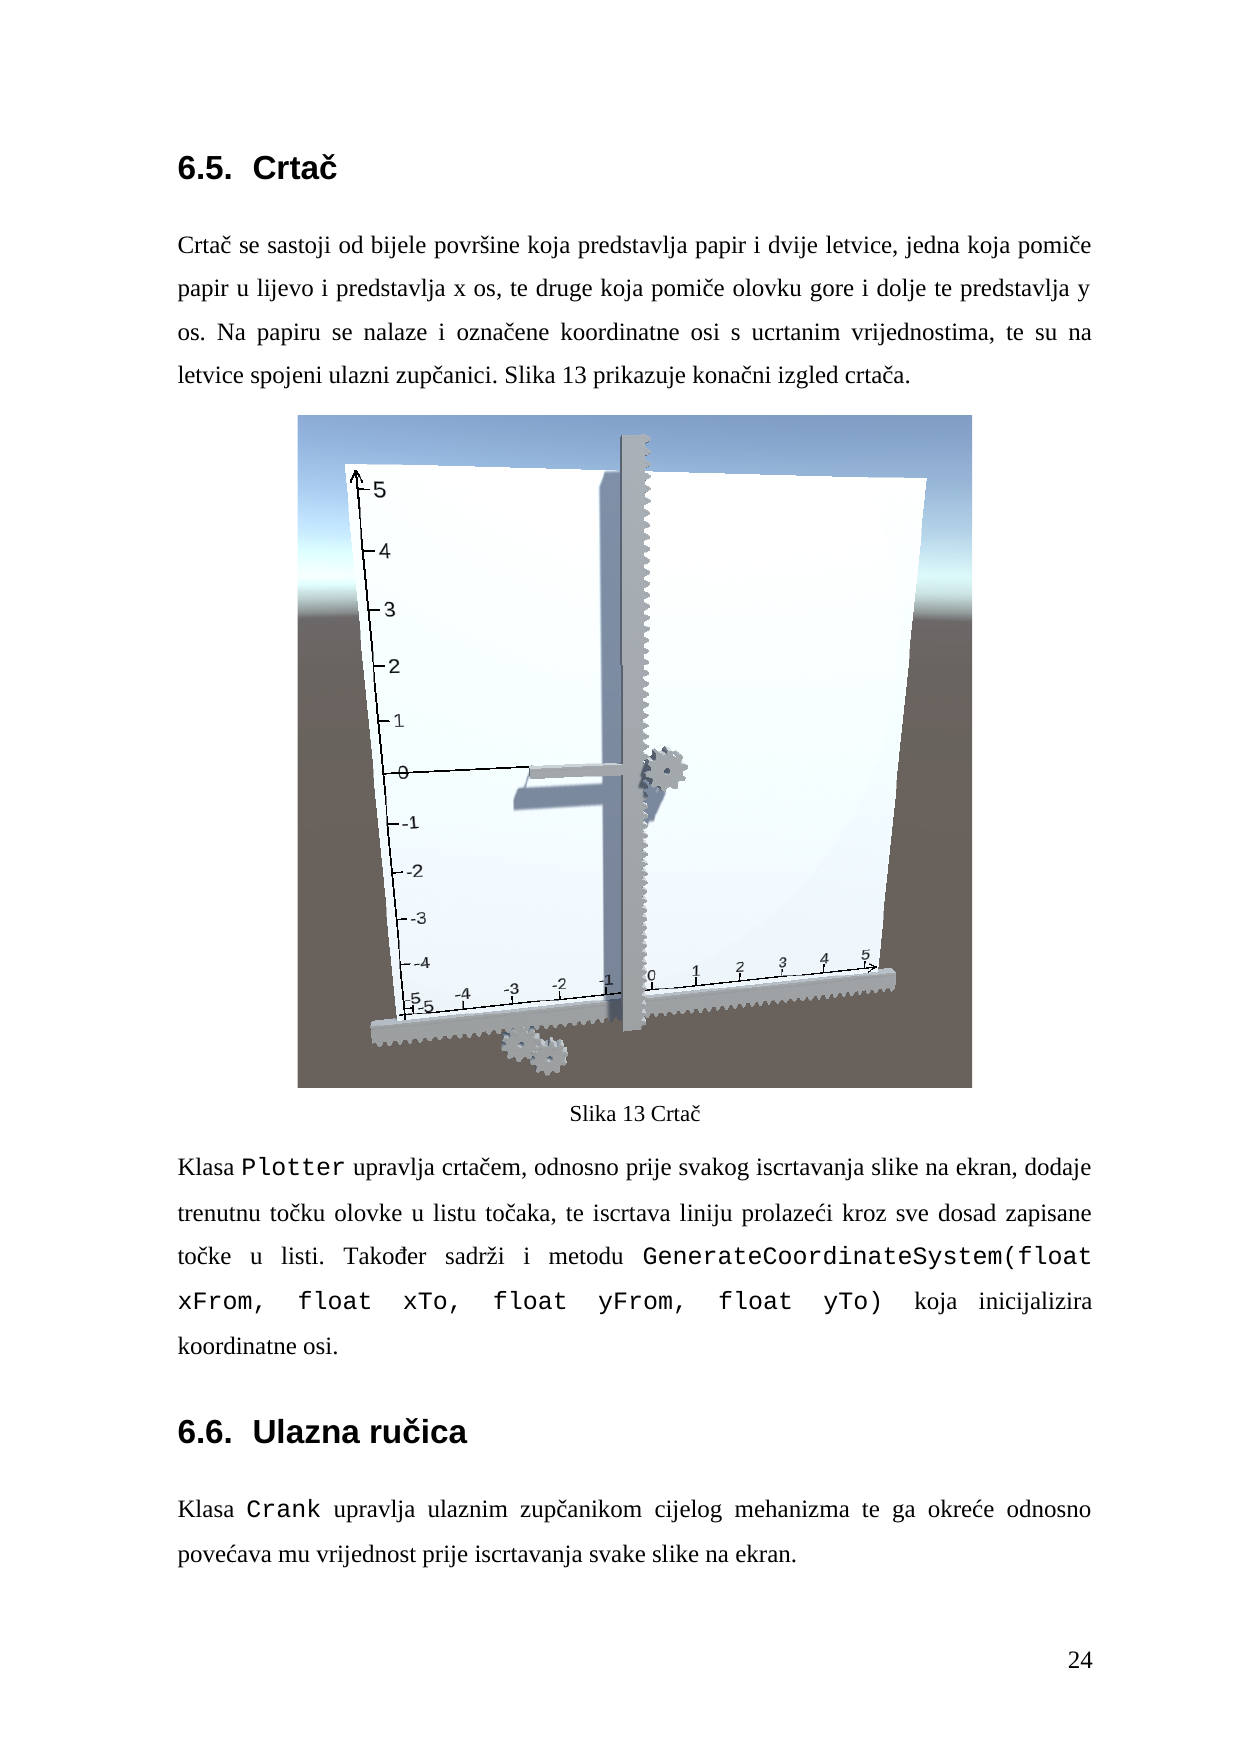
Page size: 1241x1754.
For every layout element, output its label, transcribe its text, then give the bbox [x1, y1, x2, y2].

picture [297, 415, 973, 1088]
text Klasa Crank upravlja ulaznim zupčanikom cijelog mehanizma te ga okreće odnosno povećava mu vrijednost prije iscrtavanja svake slike na ekran. [177, 1494, 1092, 1568]
text Klasa Plotter upravlja crtačem, odnosno prije svakog iscrtavanja slike na ekran, dodaje trenutnu točku olovke u listu točaka, te iscrtava liniju prolazeći kroz sve dosad zapisane točke u listi. Također sadrži i metodu GenerateCoordinateSystem(float xFrom, float xTo, float yFrom, float yTo) koja inicijalizira koordinatne osi. [177, 1152, 1092, 1360]
subtitle Ulazna ručica [177, 1412, 1092, 1450]
subtitle Crtač [177, 148, 1092, 186]
text Crtač se sastoji od bijele površine koja predstavlja papir i dvije letvice, jedna koja pomiče papir u lijevo i predstavlja x os, te druge koja pomiče olovku gore i dolje te predstavlja y os. Na papiru se nalaze i označene koordinatne osi s ucrtanim vrijednostima, te su na letvice spojeni ulazni zupčanici. Slika 13 prikazuje konačni izgled crtača. [177, 230, 1092, 388]
text Slika 13 Crtač [177, 1100, 1092, 1127]
